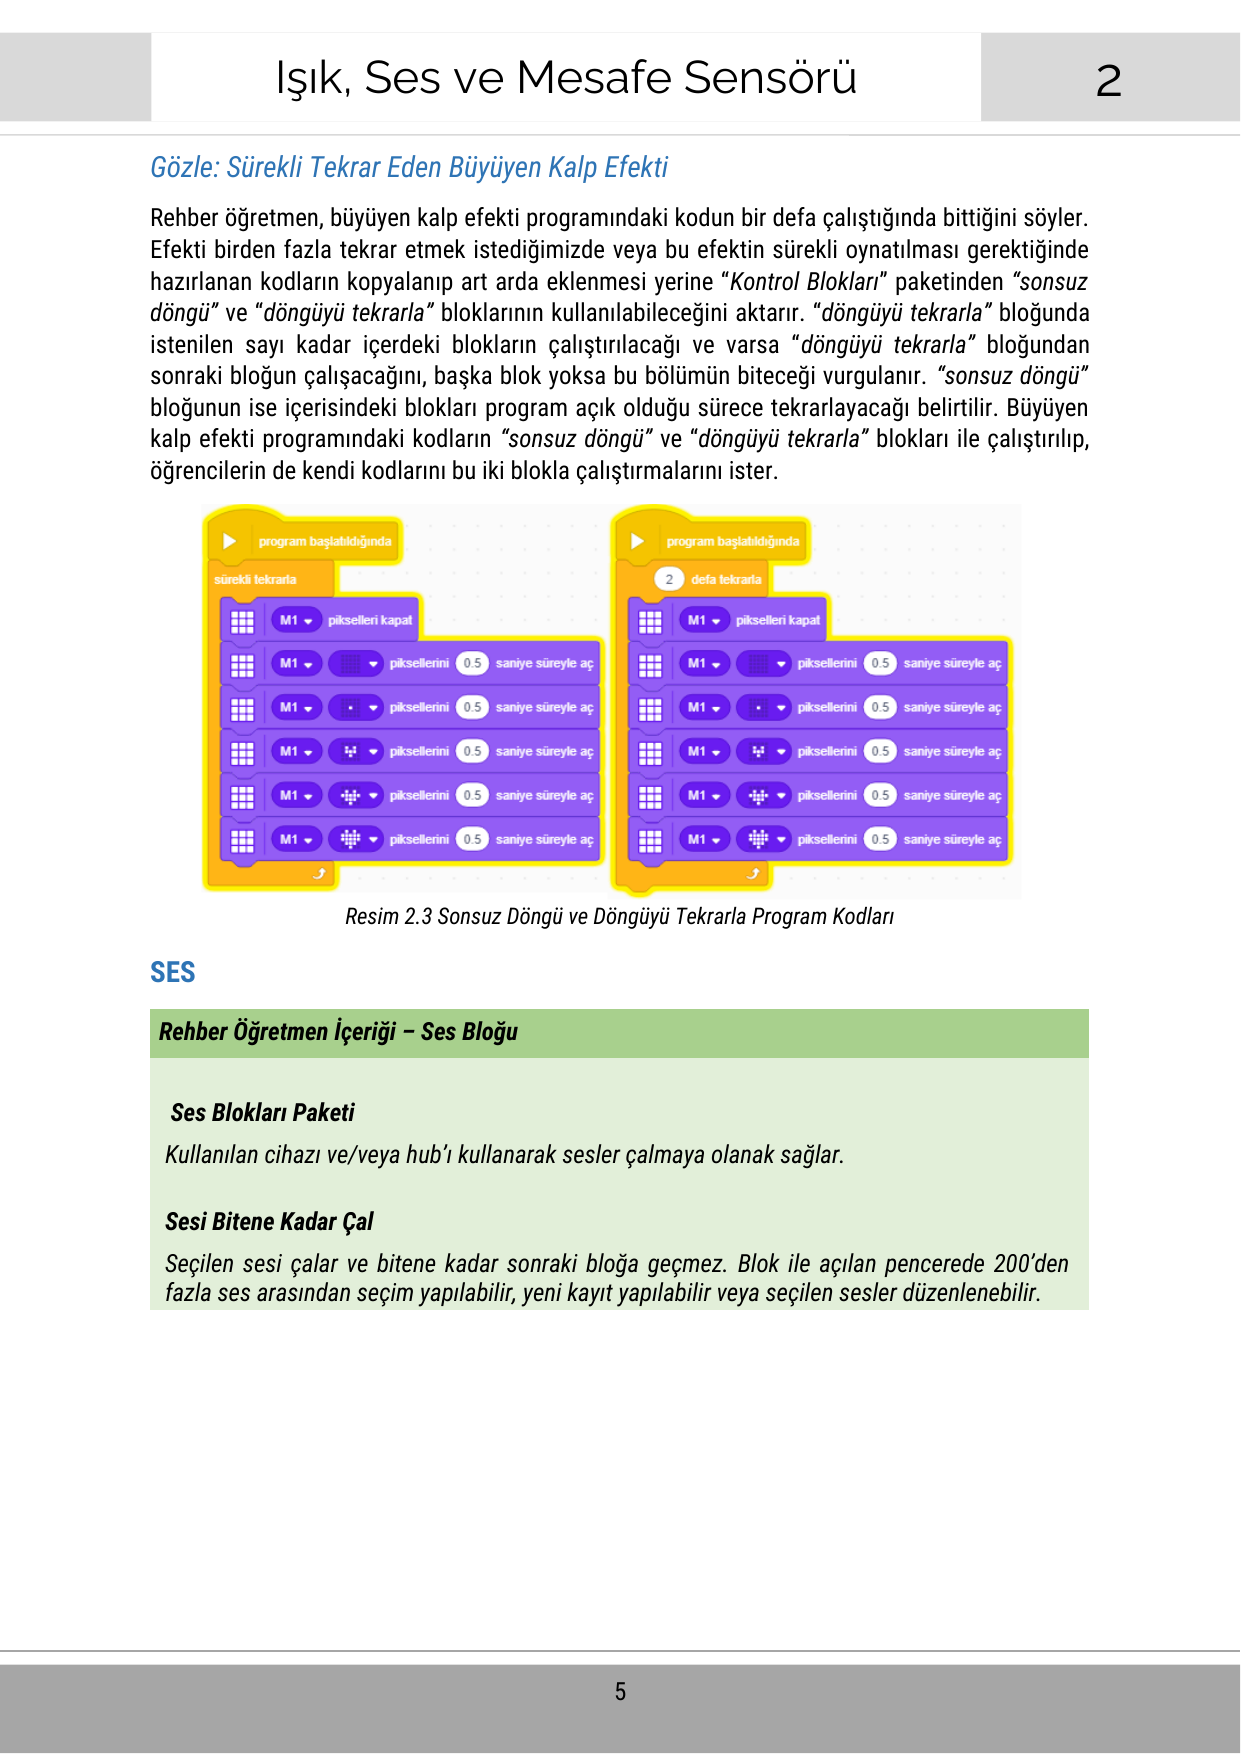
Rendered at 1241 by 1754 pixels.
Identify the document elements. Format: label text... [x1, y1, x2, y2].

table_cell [150, 1058, 1089, 1310]
table_header Rehber Öğretmen İçeriği – Ses Bloğu [150, 1009, 1089, 1058]
picture [201, 504, 1039, 903]
text Rehber öğretmen, büyüyen kalp efekti programındaki kodun bir defa çalıştığında bittiğini söyler. Efekti birden fazla tekrar etmek istediğimizde veya bu efektin sürekli oynatılması gerektiğinde hazırlanan kodların kopyalanıp art arda eklenmesi yerine “Kontrol Blokları” paketinden “sonsuz döngü” ve “döngüyü tekrarla” bloklarının kullanılabileceğini aktarır. “döngüyü tekrarla” bloğunda istenilen sayı kadar içerdeki blokların çalıştırılacağı ve varsa “döngüyü tekrarla” bloğundan sonraki bloğun çalışacağını, başka blok yoksa bu bölümün biteceği vurgulanır. “sonsuz döngü” bloğunun ise içerisindeki blokları program açık olduğu sürece tekrarlayacağı belirtilir. Büyüyen kalp efekti programındaki kodların “sonsuz döngü” ve “döngüyü tekrarla” blokları ile çalıştırılıp, öğrencilerin de kendi kodlarını bu iki blokla çalıştırmalarını ister. [150, 203, 1090, 485]
subtitle Gözle: Sürekli Tekrar Eden Büyüyen Kalp Efekti [150, 150, 1090, 184]
text Resim 2.3 Sonsuz Döngü ve Döngüyü Tekrarla Program Kodları [150, 903, 1090, 930]
subtitle SES [150, 955, 1090, 989]
